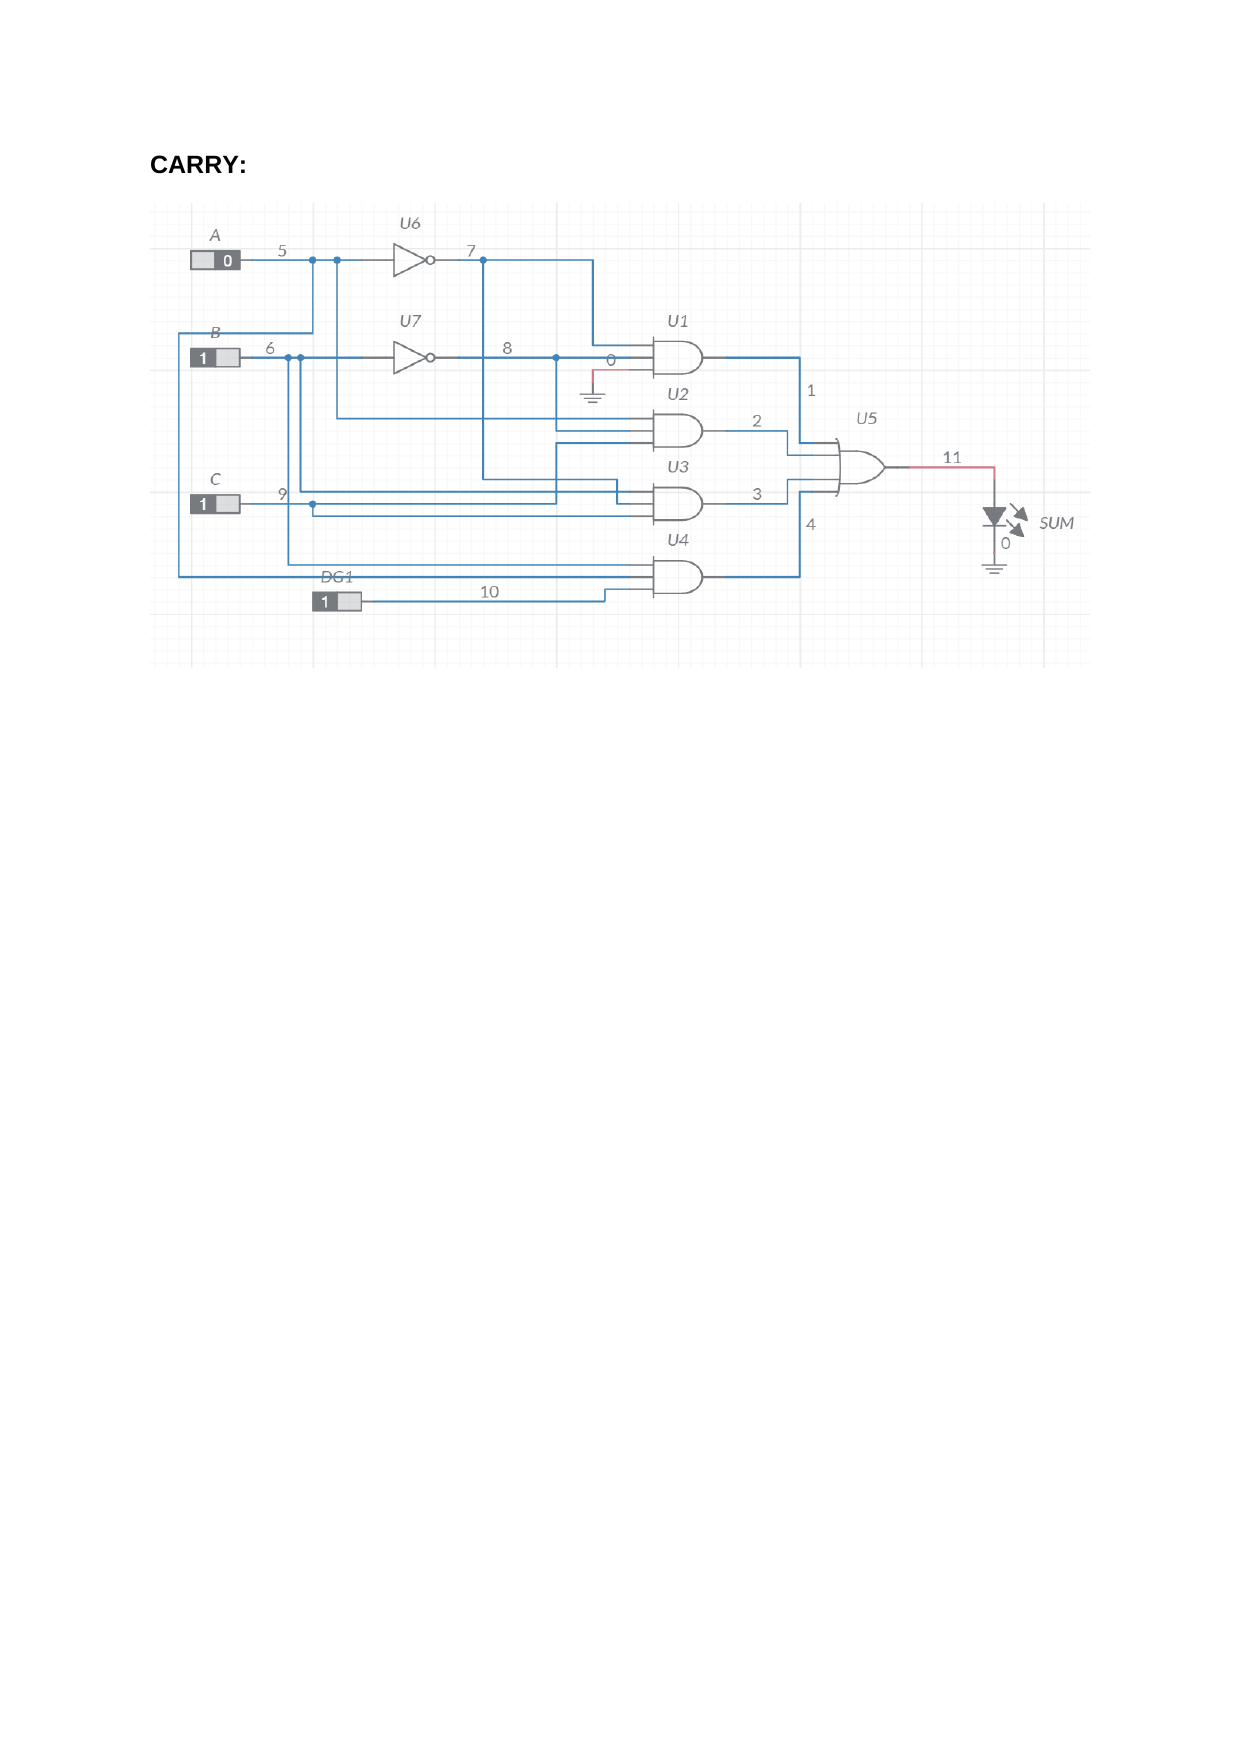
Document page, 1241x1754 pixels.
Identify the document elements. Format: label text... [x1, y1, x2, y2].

picture [150, 203, 1091, 668]
text CARRY: [150, 150, 1090, 179]
